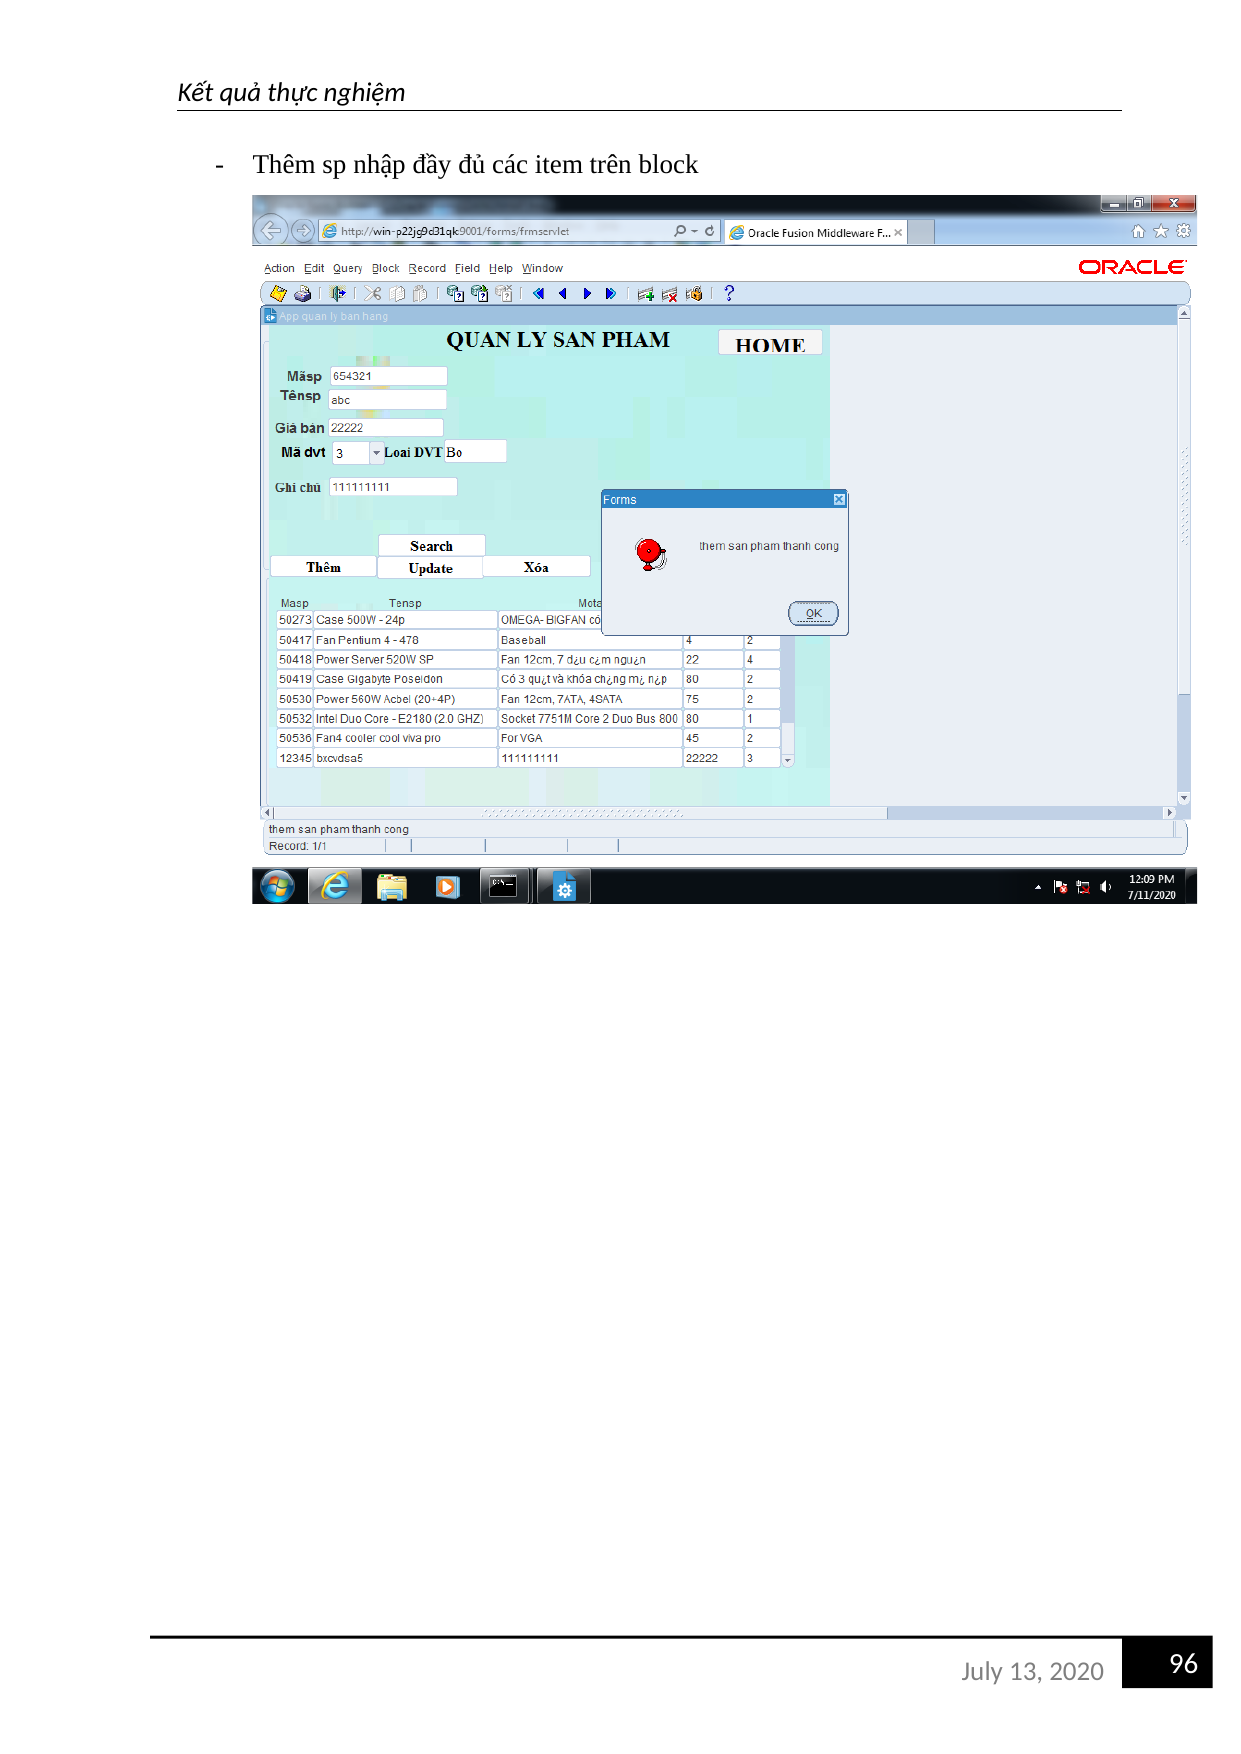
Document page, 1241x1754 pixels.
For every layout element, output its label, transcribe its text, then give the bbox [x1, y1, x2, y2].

picture [252, 195, 1198, 904]
